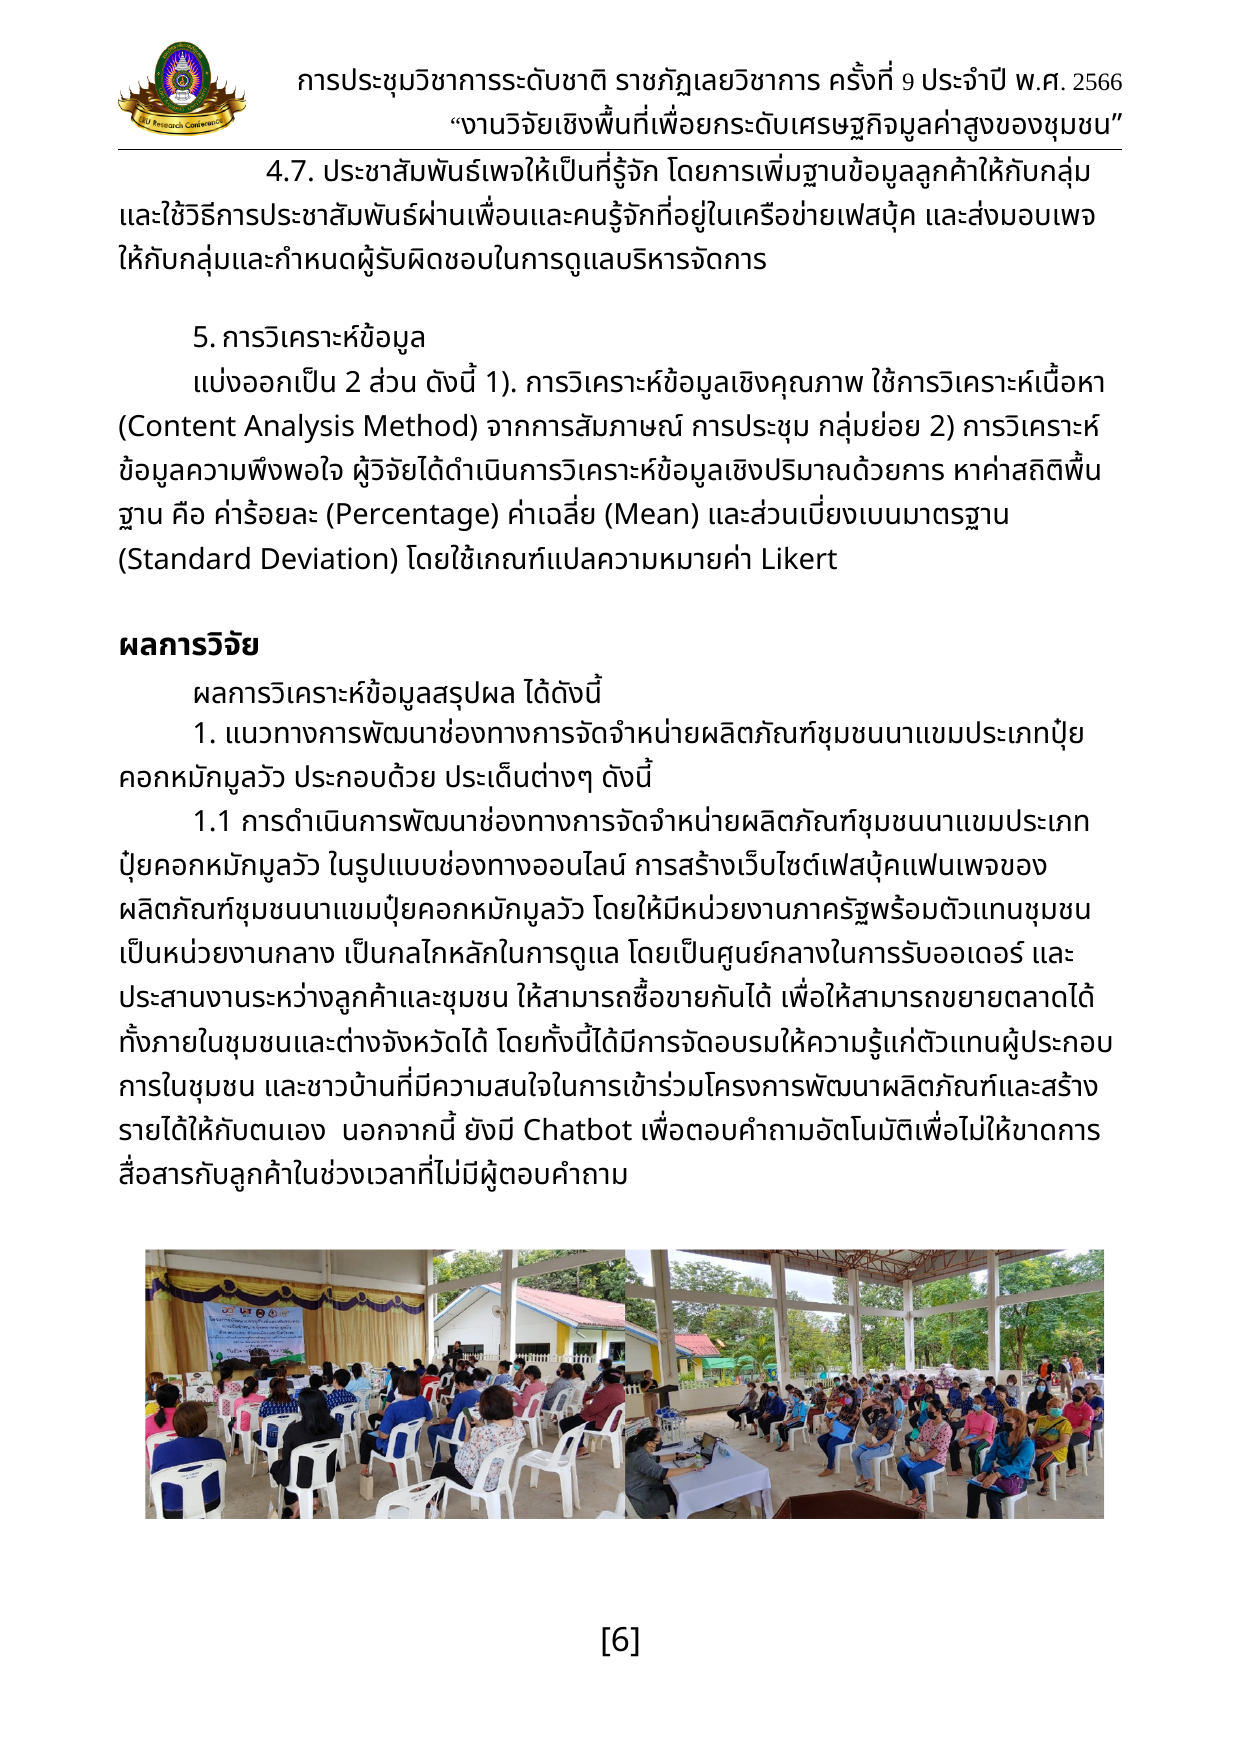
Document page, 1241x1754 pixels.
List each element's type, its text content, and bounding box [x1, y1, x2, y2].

text แบ่งออกเป็น 2 ส่วน ดังนี้ 1). การวิเคราะห์ข้อมูลเชิงคุณภาพ ใช้การวิเคราะห์เนื้อหา (Content Analysis Method) จากการสัมภาษณ์ การประชุม กลุ่มย่อย 2) การวิเคราะห์ข้อมูลความพึงพอใจ ผู้วิจัยได้ดำเนินการวิเคราะห์ข้อมูลเชิงปริมาณด้วยการ หาค่าสถิติพื้นฐาน คือ ค่าร้อยละ (Percentage) ค่าเฉลี่ย (Mean) และส่วนเบี่ยงเบนมาตรฐาน (Standard Deviation) โดยใช้เกณฑ์แปลความหมายค่า Likert [118, 361, 1122, 582]
text 5. การวิเคราะห์ข้อมูล [118, 317, 1122, 361]
text ผลการวิจัย [118, 622, 1122, 669]
picture [116, 40, 246, 134]
text ผลการวิเคราะห์ข้อมูลสรุปผล ได้ดังนี้ [118, 669, 1122, 712]
text 4.7. ประชาสัมพันธ์เพจให้เป็นที่รู้จัก โดยการเพิ่มฐานข้อมูลลูกค้าให้กับกลุ่ม และใช้วิธีการประชาสัมพันธ์ผ่านเพื่อนและคนรู้จักที่อยู่ในเครือข่ายเฟสบุ้ค และส่งมอบเพจให้กับกลุ่มและกำหนดผู้รับผิดชอบในการดูแลบริหารจัดการ [118, 150, 1122, 283]
picture [139, 1237, 1109, 1527]
text 1. แนวทางการพัฒนาช่องทางการจัดจำหน่ายผลิตภัณฑ์ชุมชนนาแขมประเภทปุ๋ยคอกหมักมูลวัว ประกอบด้วย ประเด็นต่างๆ ดังนี้ [118, 712, 1122, 801]
text 1.1 การดำเนินการพัฒนาช่องทางการจัดจำหน่ายผลิตภัณฑ์ชุมชนนาแขมประเภทปุ๋ยคอกหมักมูลวัว ในรูปแบบช่องทางออนไลน์ การสร้างเว็บไซต์เฟสบุ้คแฟนเพจของผลิตภัณฑ์ชุมชนนาแขมปุ๋ยคอกหมักมูลวัว โดยให้มีหน่วยงานภาครัฐพร้อมตัวแทนชุมชนเป็นหน่วยงานกลาง เป็นกลไกหลักในการดูแล โดยเป็นศูนย์กลางในการรับออเดอร์ และประสานงานระหว่างลูกค้าและชุมชน ให้สามารถซื้อขายกันได้ เพื่อให้สามารถขยายตลาดได้ทั้งภายในชุมชนและต่างจังหวัดได้ โดยทั้งนี้ได้มีการจัดอบรมให้ความรู้แก่ตัวแทนผู้ประกอบการในชุมชน และชาวบ้านที่มีความสนใจในการเข้าร่วมโครงการพัฒนาผลิตภัณฑ์และสร้างรายได้ให้กับตนเอง นอกจากนี้ ยังมี Chatbot เพื่อตอบคำถามอัตโนมัติเพื่อไม่ให้ขาดการสื่อสารกับลูกค้าในช่วงเวลาที่ไม่มีผู้ตอบคำถาม [118, 801, 1122, 1197]
